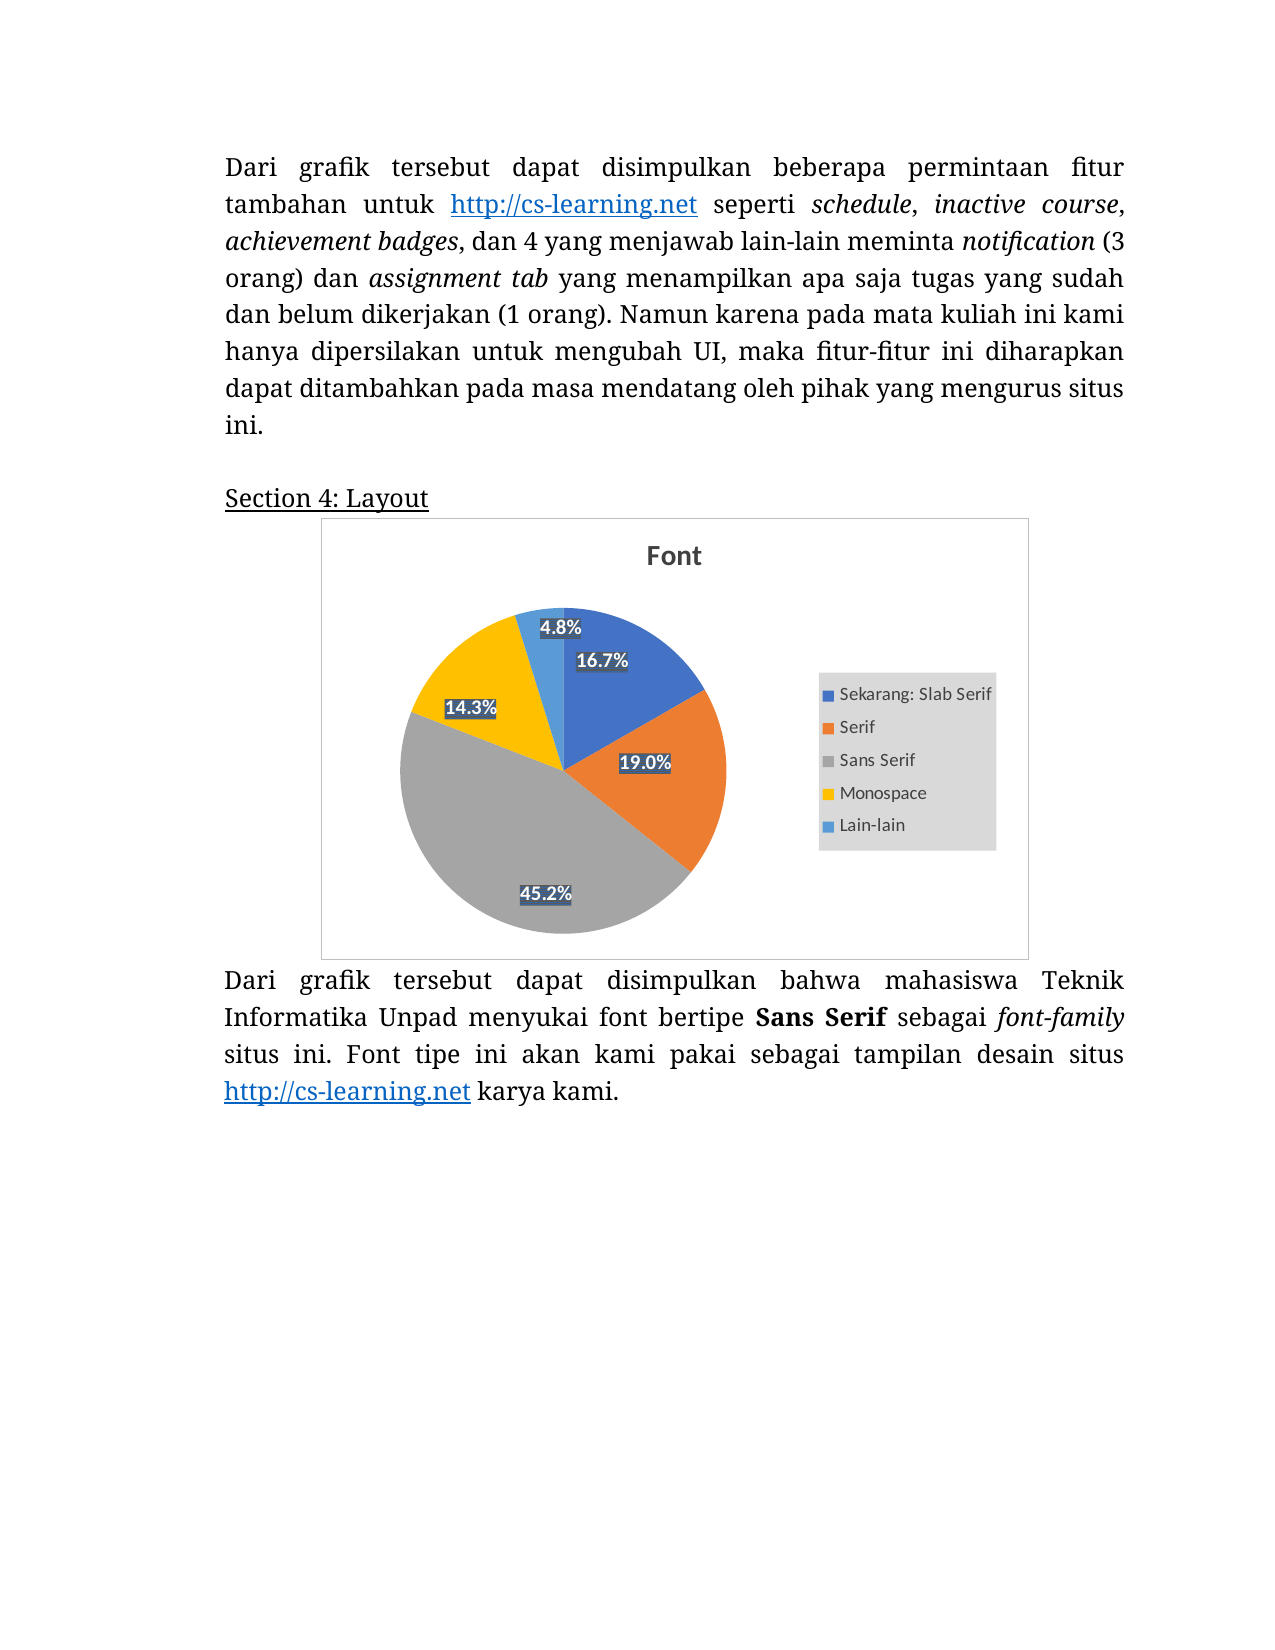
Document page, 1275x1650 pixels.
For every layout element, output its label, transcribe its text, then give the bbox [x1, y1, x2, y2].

text Dari grafik tersebut dapat disimpulkan beberapa permintaan fitur tambahan untuk http://cs-learning.net seperti schedule, inactive course, achievement badges, dan 4 yang menjawab lain-lain meminta notification (3 orang) dan assignment tab yang menampilkan apa saja tugas yang sudah dan belum dikerjakan (1 orang). Namun karena pada mata kuliah ini kami hanya dipersilakan untuk mengubah UI, maka fitur-fitur ini diharapkan dapat ditambahkan pada masa mendatang oleh pihak yang mengurus situs ini. [225, 150, 1125, 441]
text Dari grafik tersebut dapat disimpulkan bahwa mahasiswa Teknik Informatika Unpad menyukai font bertipe Sans Serif sebagai font-family situs ini. Font tipe ini akan kami pakai sebagai tampilan desain situs http://cs-learning.net karya kami. [224, 963, 1125, 1107]
text Section 4: Layout [225, 481, 1125, 515]
